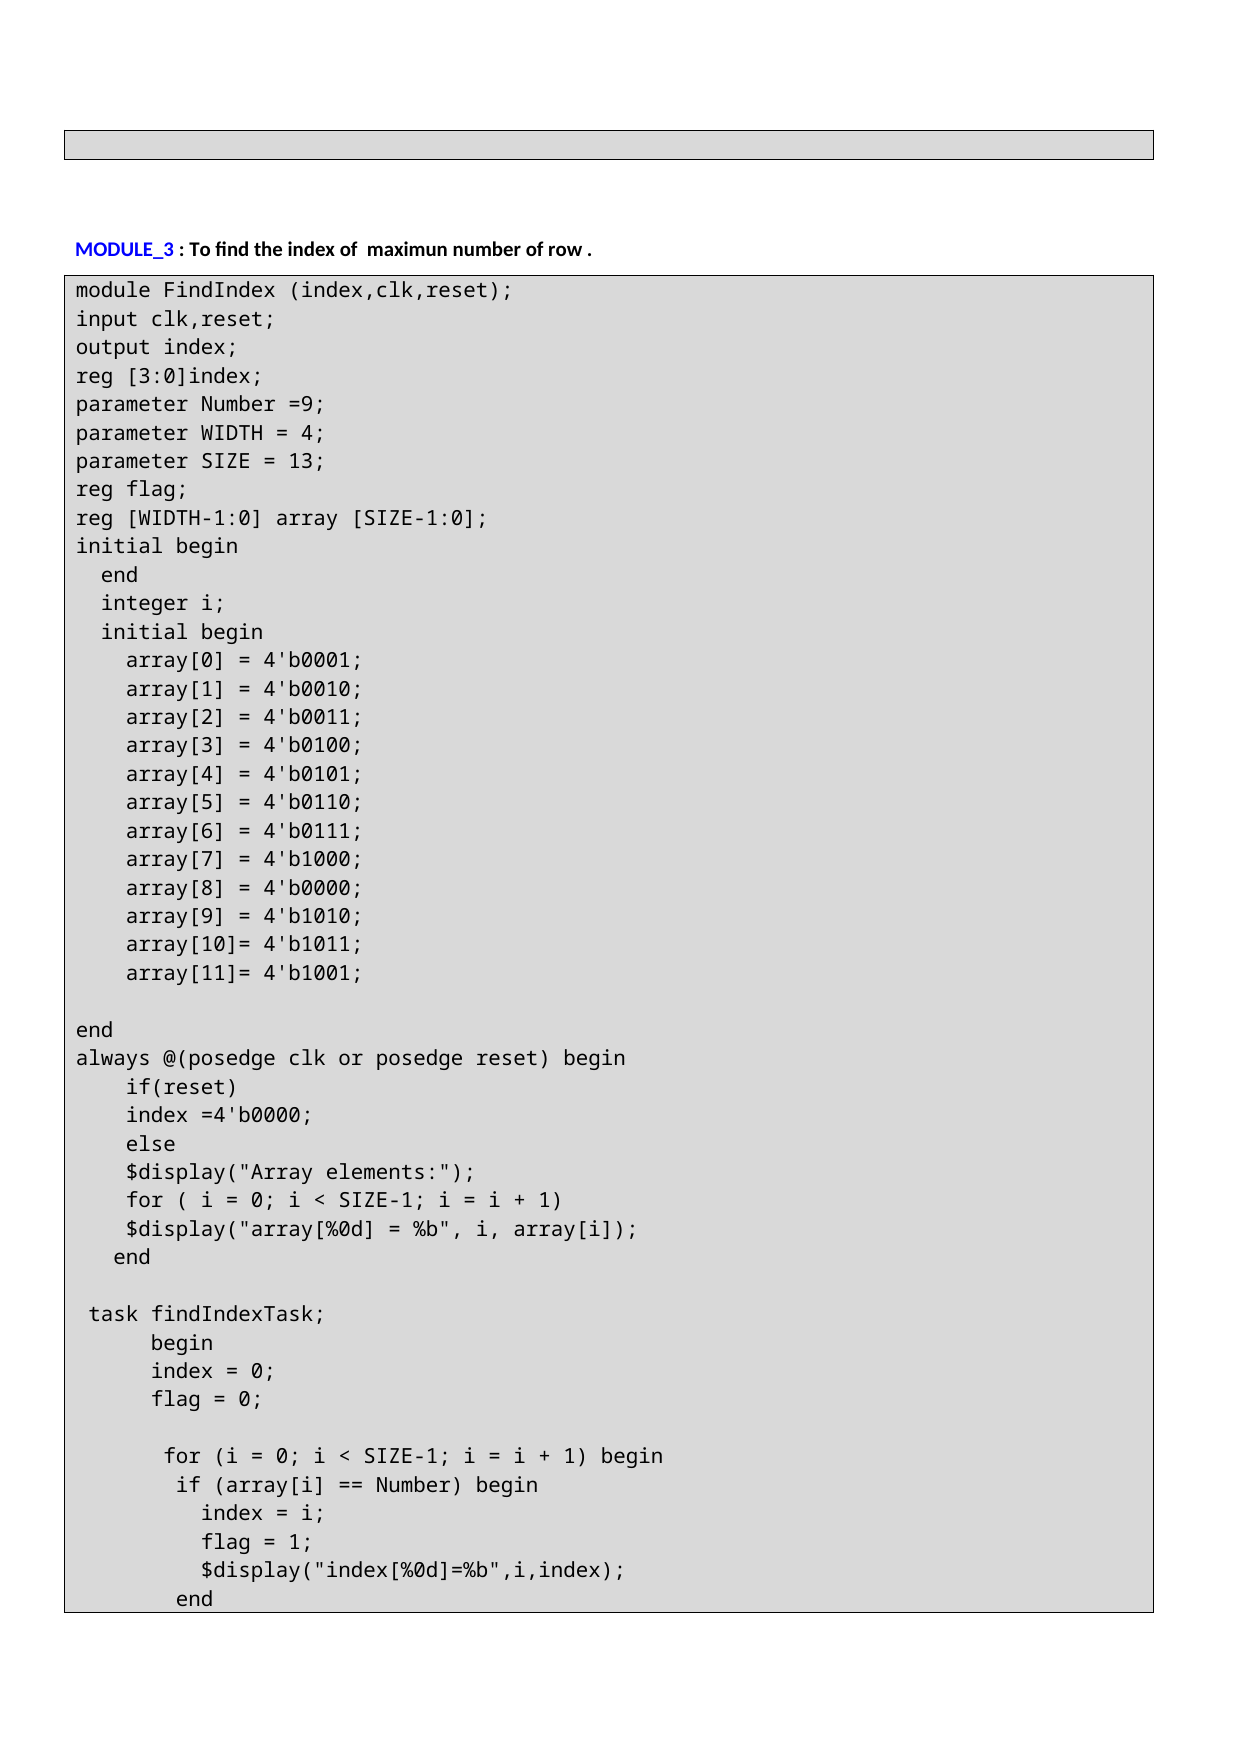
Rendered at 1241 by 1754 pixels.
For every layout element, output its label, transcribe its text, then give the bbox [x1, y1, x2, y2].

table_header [65, 131, 1153, 159]
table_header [65, 276, 1153, 1612]
text MODULE_3 : To find the index of maximun number of row . [75, 236, 1165, 262]
